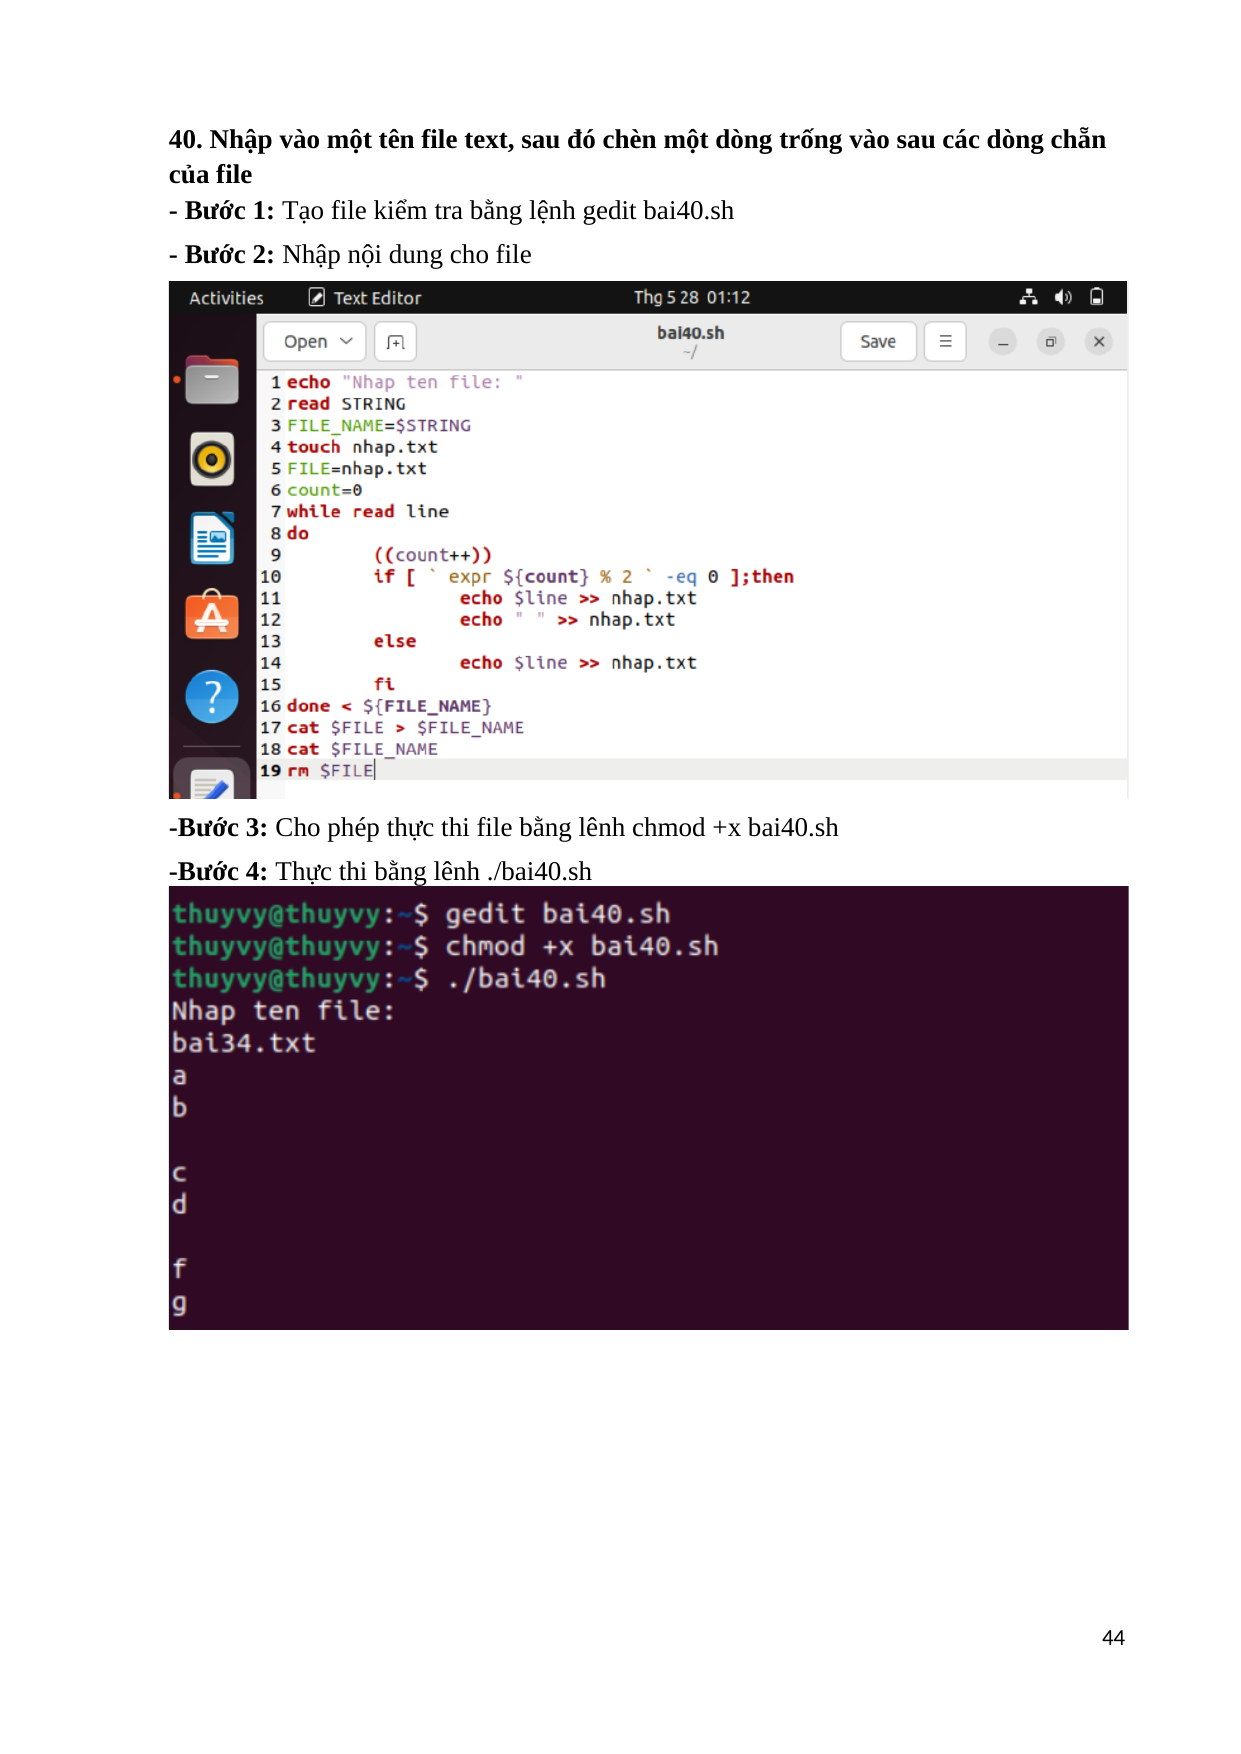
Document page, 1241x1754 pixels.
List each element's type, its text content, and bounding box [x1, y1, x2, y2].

text -Bước 3: Cho phép thực thi file bằng lênh chmod +x bai40.sh [169, 811, 1041, 842]
subtitle 40. Nhập vào một tên file text, sau đó chèn một dòng trống vào sau các dòng chẵn của file [169, 123, 1125, 189]
text - Bước 2: Nhập nội dung cho file [169, 238, 1041, 269]
text - Bước 1: Tạo file kiểm tra bằng lệnh gedit bai40.sh [169, 194, 1041, 225]
text -Bước 4: Thực thi bằng lênh ./bai40.sh [169, 855, 1125, 886]
picture [168, 886, 1129, 1330]
picture [168, 281, 1129, 799]
